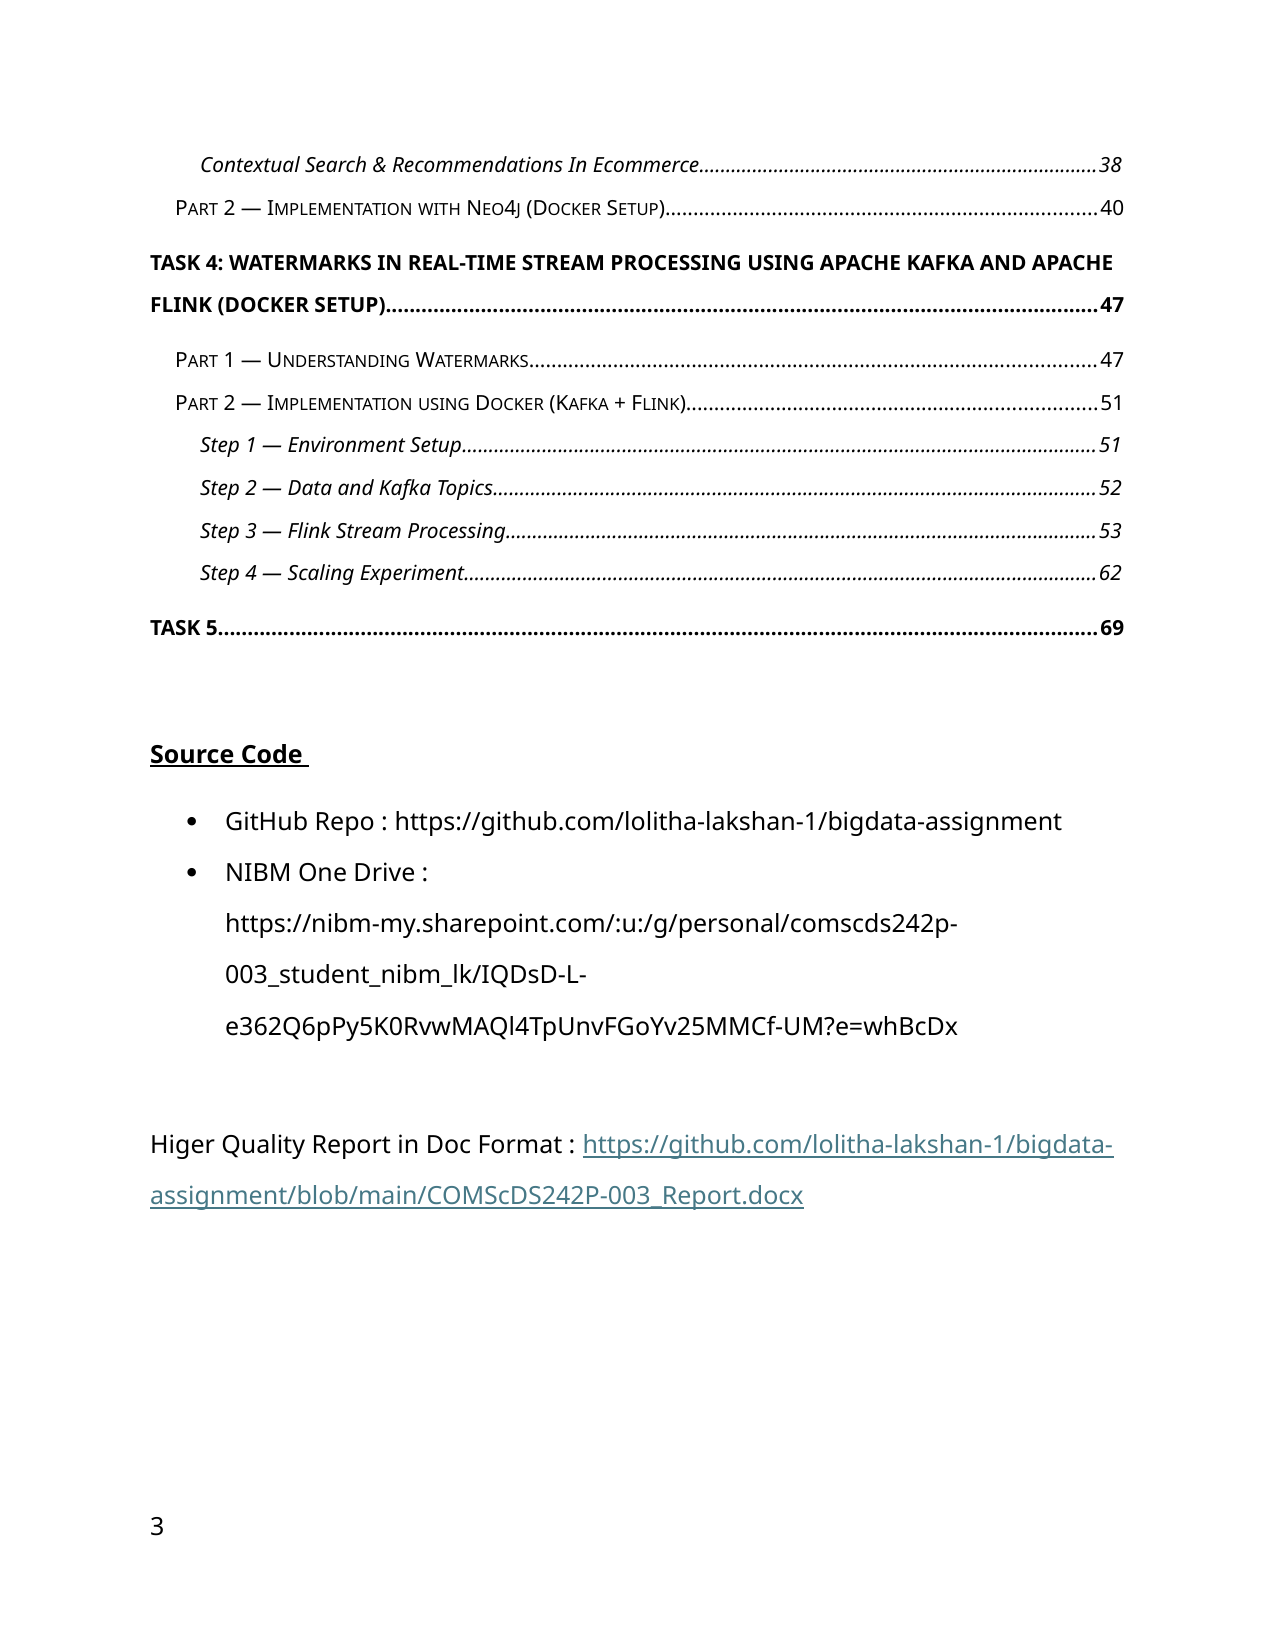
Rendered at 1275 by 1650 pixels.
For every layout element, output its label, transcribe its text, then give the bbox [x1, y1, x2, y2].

text Source Code [150, 736, 1125, 770]
list NIBM One Drive : https://nibm-my.sharepoint.com/:u:/g/personal/comscds242p-003_student_nibm_lk/IQDsD-L-e362Q6pPy5K0RvwMAQl4TpUnvFGoYv25MMCf-UM?e=whBcDx [187, 855, 1125, 1042]
list GitHub Repo : https://github.com/lolitha-lakshan-1/bigdata-assignment [187, 804, 1125, 838]
text Higer Quality Report in Doc Format : https://github.com/lolitha-lakshan-1/bigdata-assignment/blob/main/COMScDS242P-003_Report.docx [150, 1127, 1125, 1212]
